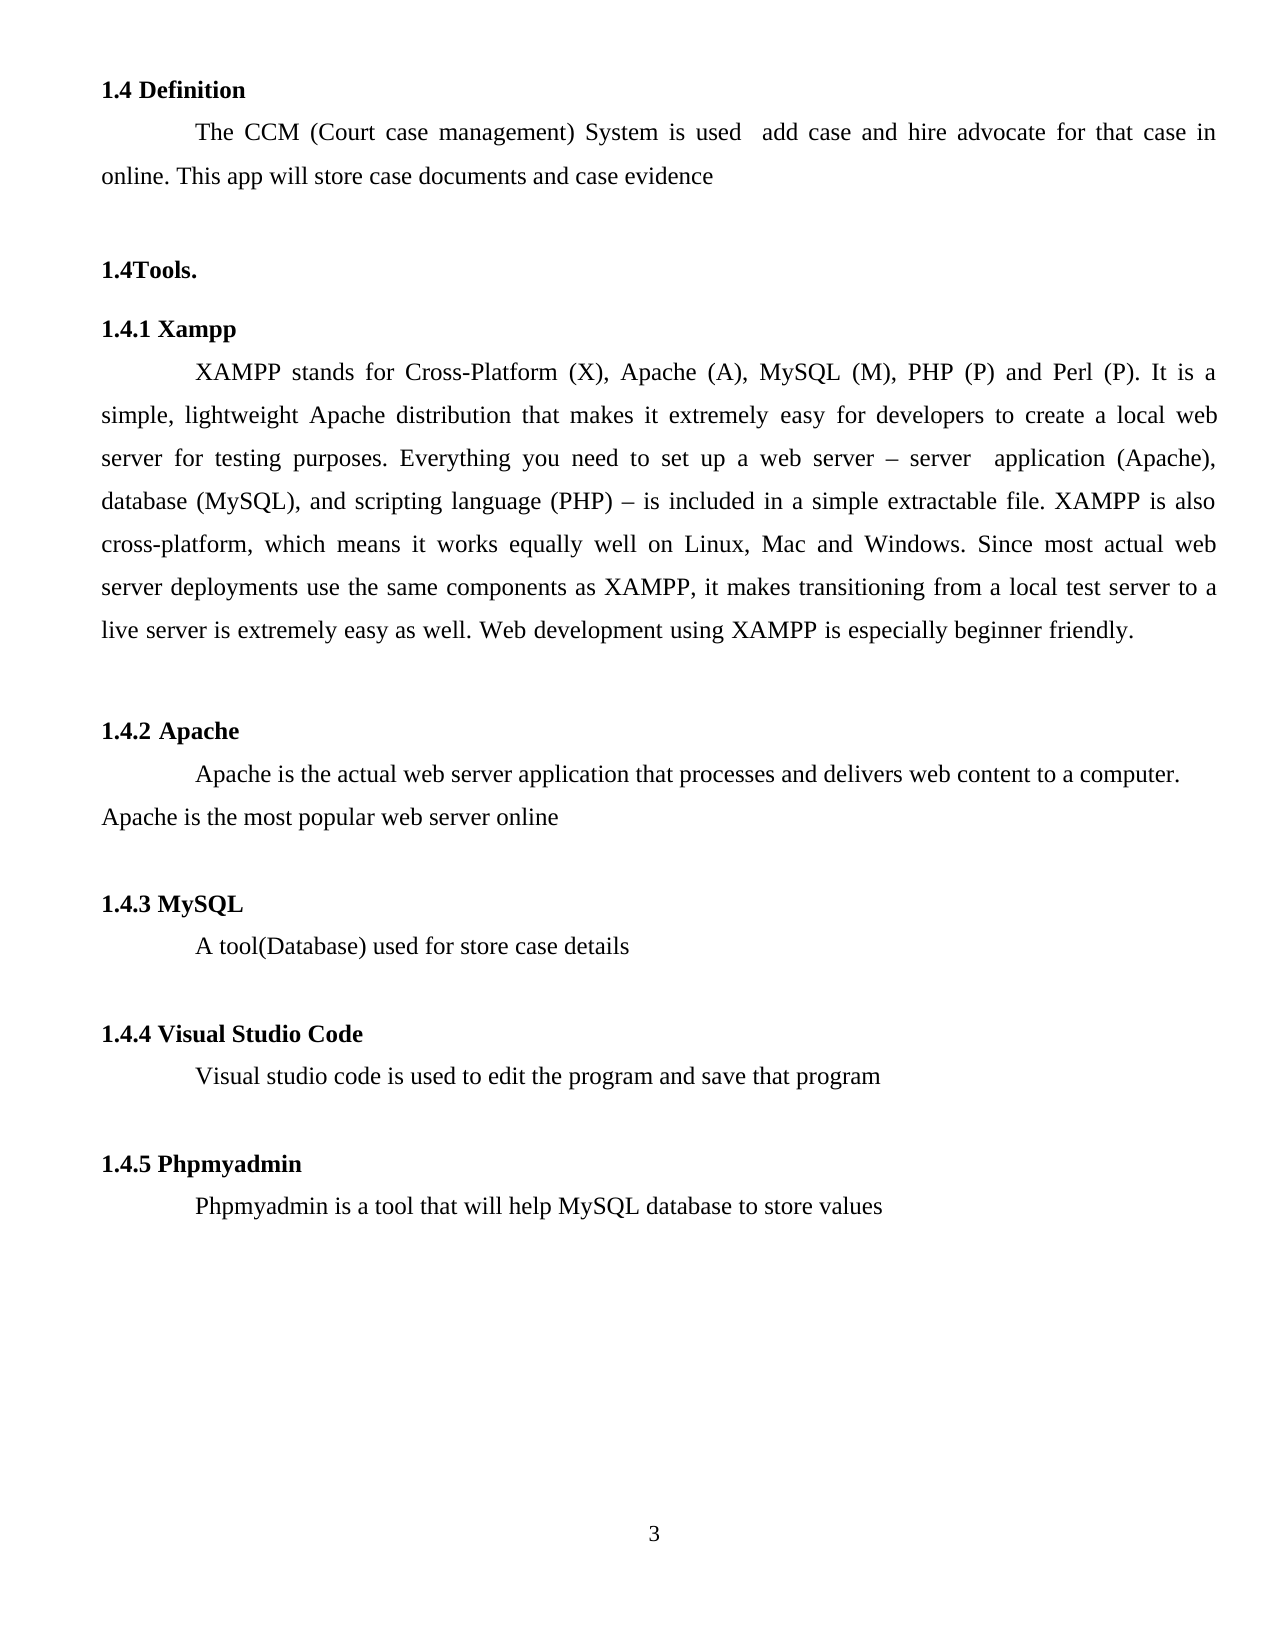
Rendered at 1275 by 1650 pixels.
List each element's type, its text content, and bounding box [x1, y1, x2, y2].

text XAMPP stands for Cross-Platform (X), Apache (A), MySQL (M), PHP (P) and Perl (P). It is a simple, lightweight Apache distribution that makes it extremely easy for developers to create a local web server for testing purposes. Everything you need to set up a web server – server application (Apache), database (MySQL), and scripting language (PHP) – is included in a simple extractable file. XAMPP is also cross-platform, which means it works equally well on Linux, Mac and Windows. Since most actual web server deployments use the same components as XAMPP, it makes transitioning from a local test server to a live server is extremely easy as well. Web development using XAMPP is especially beginner friendly. [101, 357, 1218, 644]
text Apache is the most popular web server online [101, 802, 1231, 831]
text A tool(Database) used for store case details [195, 931, 1231, 960]
subtitle Apache [101, 716, 1231, 745]
text Visual studio code is used to edit the program and save that program [195, 1061, 1231, 1090]
subtitle 1.4.4 Visual Studio Code [101, 1019, 1231, 1047]
subtitle MySQL [101, 889, 1231, 917]
subtitle 1.4Tools. [101, 255, 1231, 284]
text Phpmyadmin is a tool that will help MySQL database to store values [195, 1191, 1231, 1220]
subtitle 1.4.5 Phpmyadmin [101, 1149, 1231, 1177]
subtitle Definition [101, 75, 1231, 104]
subtitle Xampp [101, 314, 1231, 342]
text Apache is the actual web server application that processes and delivers web content to a computer. [195, 759, 1231, 788]
text The CCM (Court case management) System is used add case and hire advocate for that case in online. This app will store case documents and case evidence [101, 117, 1218, 189]
